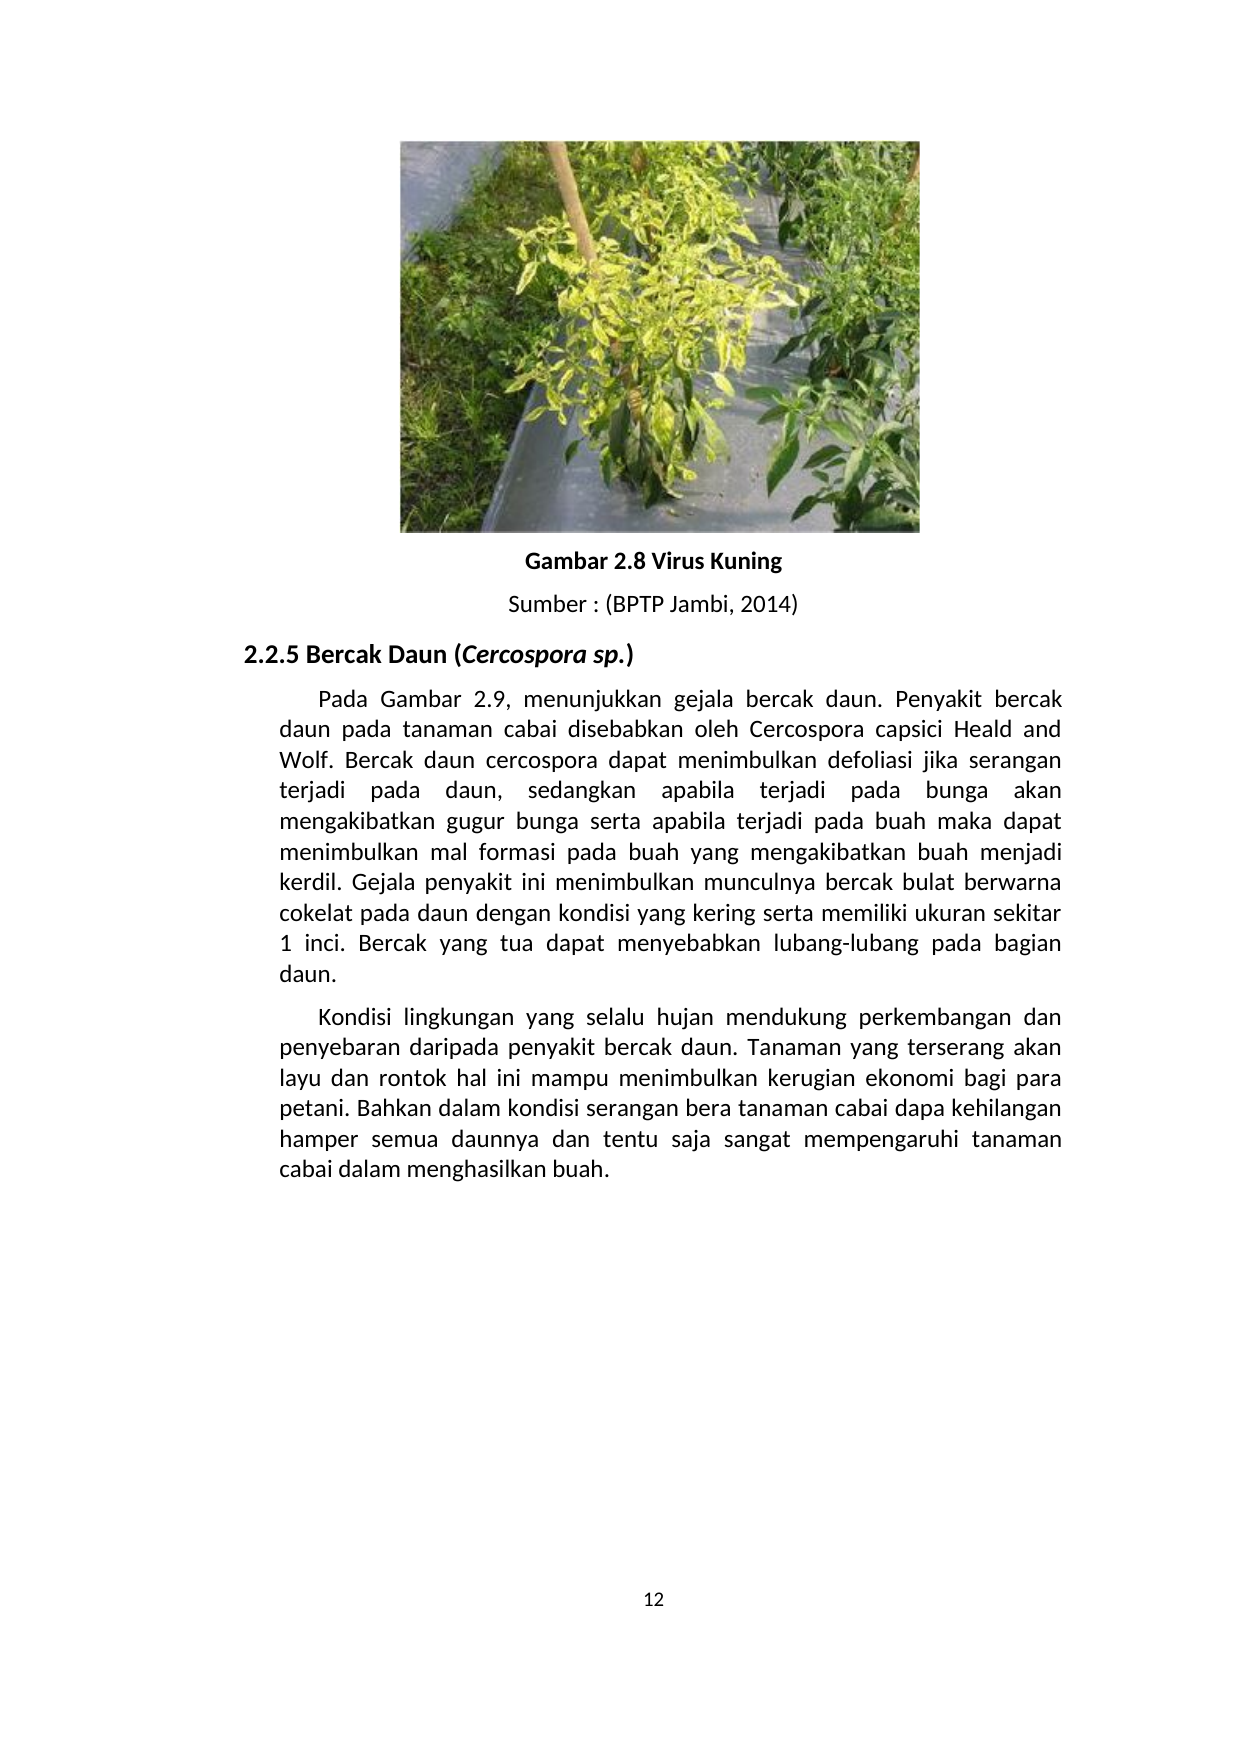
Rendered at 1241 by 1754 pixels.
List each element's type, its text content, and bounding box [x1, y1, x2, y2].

text Sumber : (BPTP Jambi, 2014) [244, 588, 1063, 619]
subtitle Bercak Daun (Cercospora sp.) [244, 638, 1063, 671]
picture [399, 140, 920, 533]
text Kondisi lingkungan yang selalu hujan mendukung perkembangan dan penyebaran daripada penyakit bercak daun. Tanaman yang terserang akan layu dan rontok hal ini mampu menimbulkan kerugian ekonomi bagi para petani. Bahkan dalam kondisi serangan bera tanaman cabai dapa kehilangan hamper semua daunnya dan tentu saja sangat mempengaruhi tanaman cabai dalam menghasilkan buah. [279, 1001, 1063, 1184]
